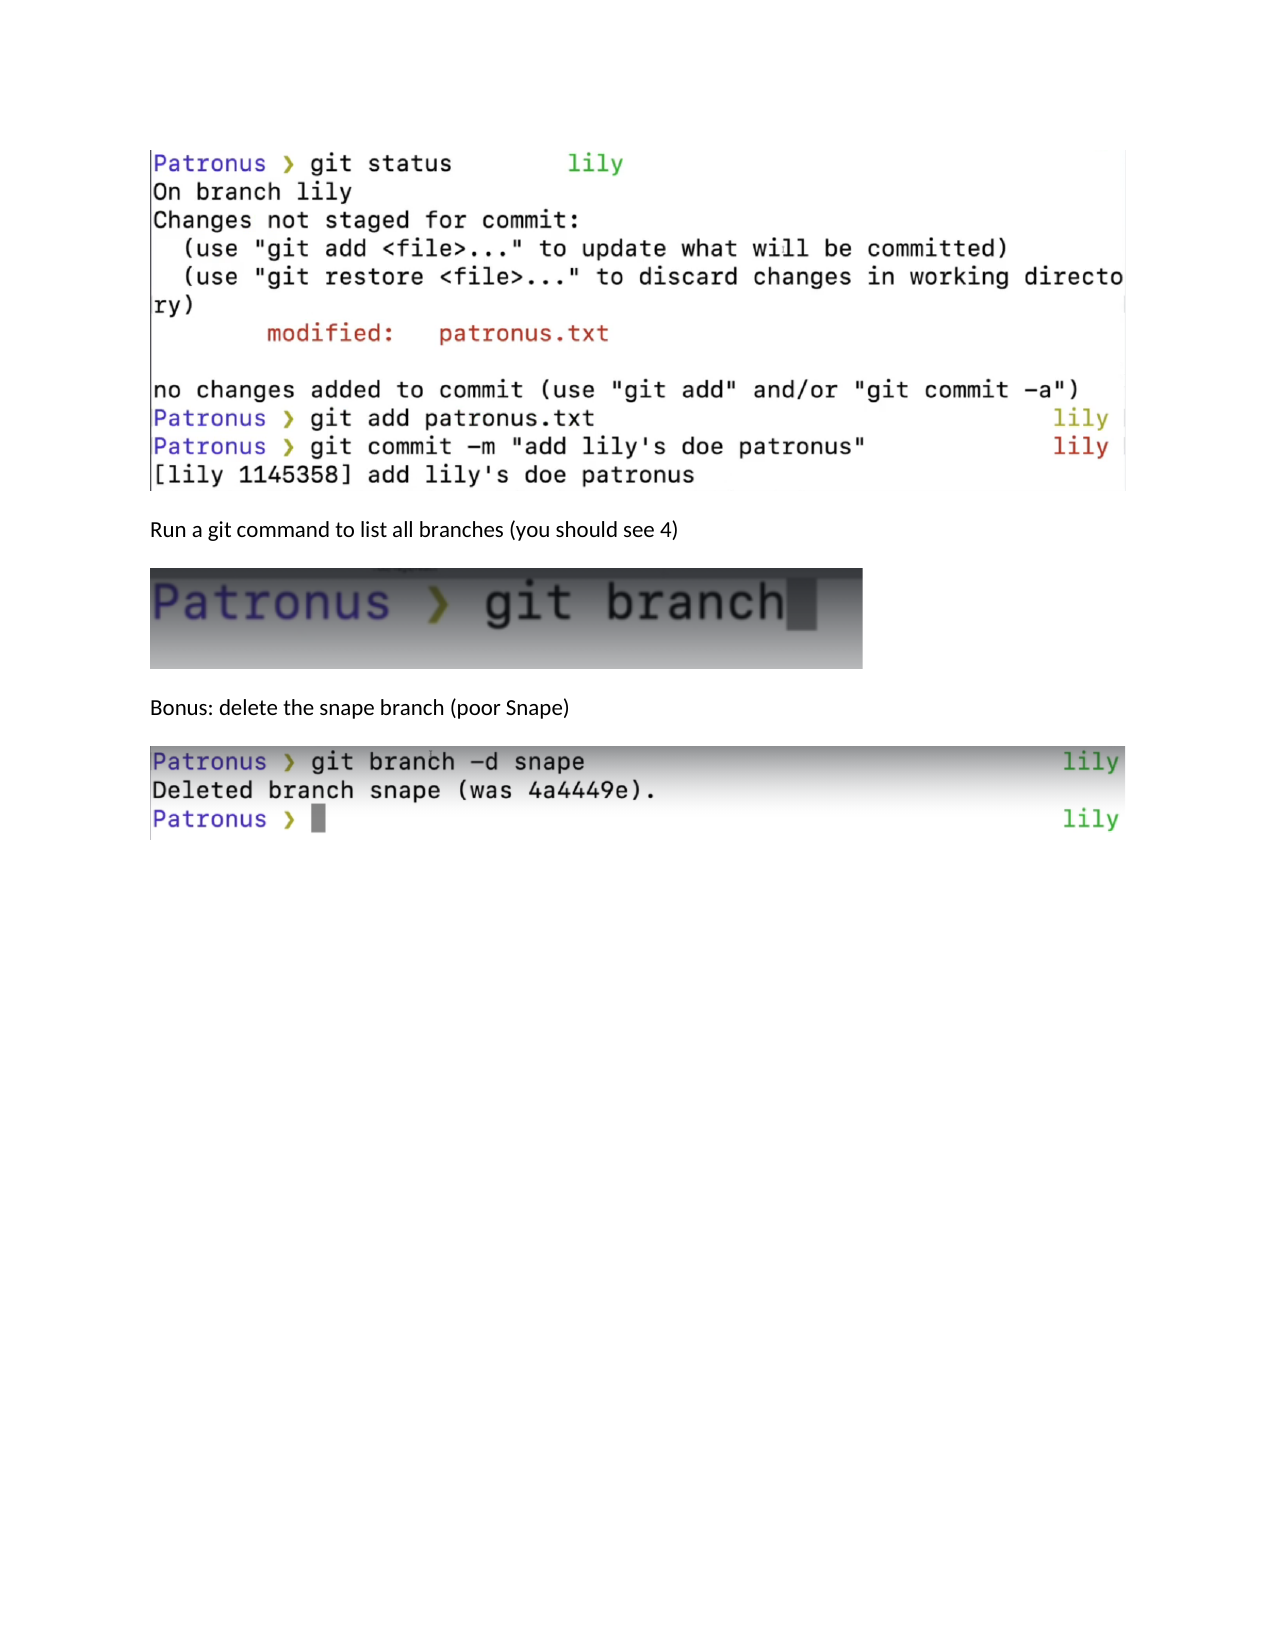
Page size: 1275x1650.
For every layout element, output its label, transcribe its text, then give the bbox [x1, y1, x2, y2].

text Run a git command to list all branches (you should see 4) [150, 515, 1125, 543]
picture [150, 746, 1125, 840]
picture [150, 150, 1125, 491]
picture [150, 568, 863, 669]
text Bonus: delete the snape branch (poor Snape) [150, 693, 1125, 721]
